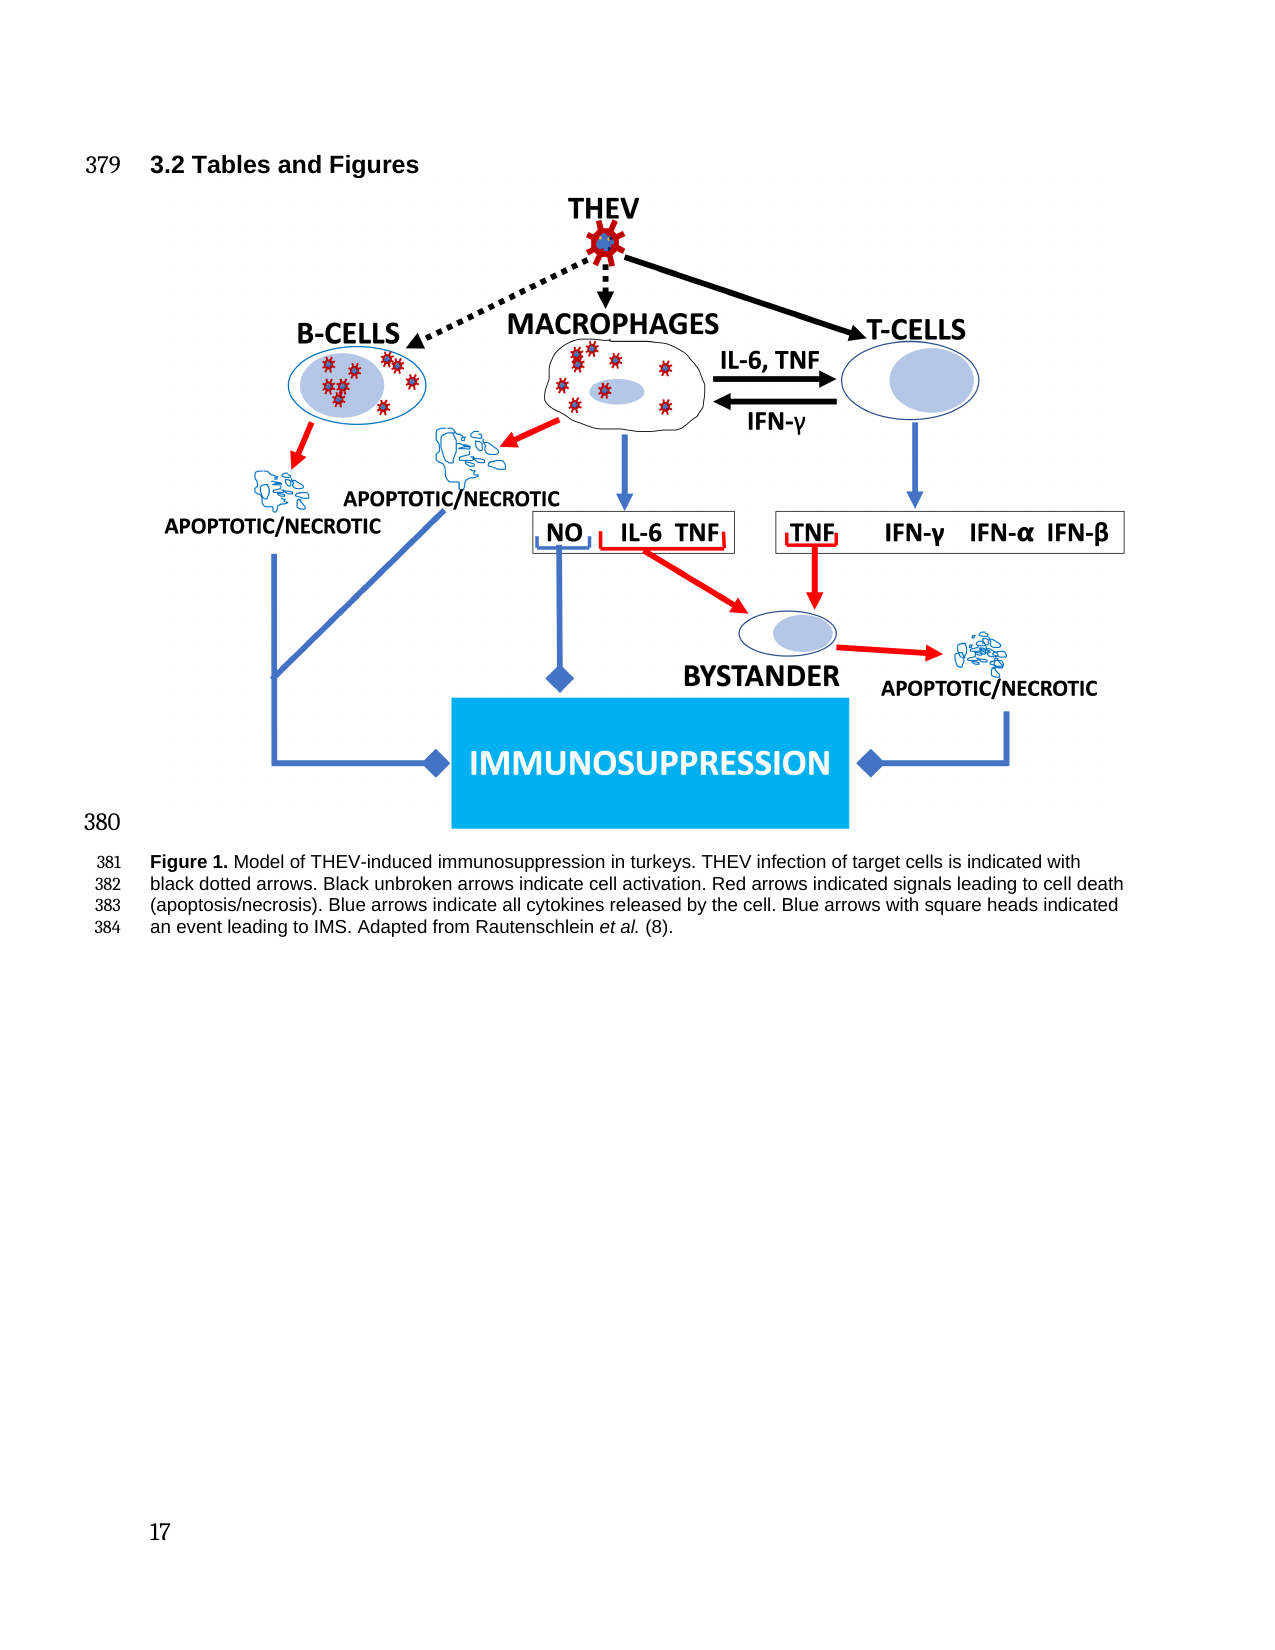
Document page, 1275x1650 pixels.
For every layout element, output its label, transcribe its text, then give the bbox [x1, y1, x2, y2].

text Figure 1. Model of THEV-induced immunosuppression in turkeys. THEV infection of target cells is indicated with black dotted arrows. Black unbroken arrows indicate cell activation. Red arrows indicated signals leading to cell death (apoptosis/necrosis). Blue arrows indicate all cytokines released by the cell. Blue arrows with square heads indicated an event leading to IMS. Adapted from Rautenschlein et al. (8). [150, 851, 1125, 937]
subtitle 3.2 Tables and Figures [150, 150, 1125, 178]
picture [150, 178, 1125, 830]
